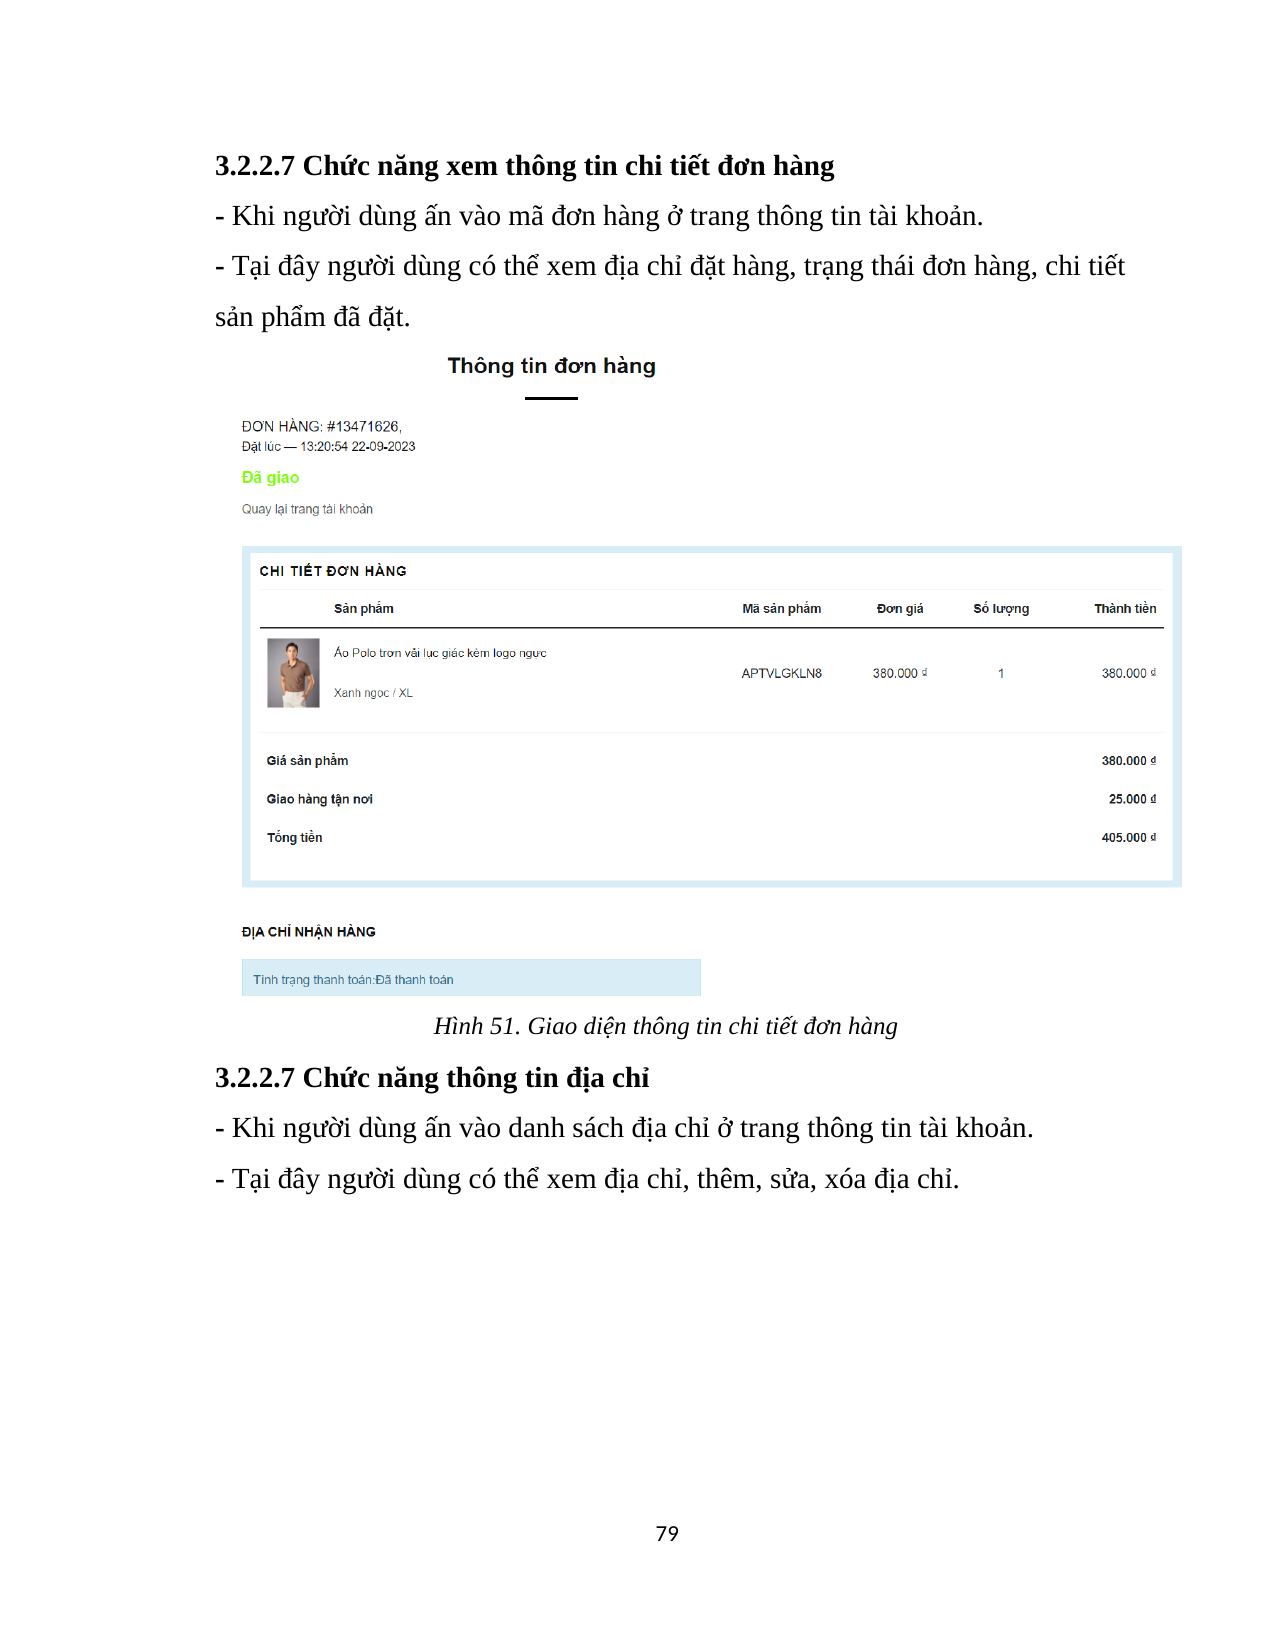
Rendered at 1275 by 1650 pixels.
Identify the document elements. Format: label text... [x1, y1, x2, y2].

text - Khi người dùng ấn vào danh sách địa chỉ ở trang thông tin tài khoản. [215, 1111, 1157, 1144]
text - Tại đây người dùng có thể xem địa chỉ, thêm, sửa, xóa địa chỉ. [215, 1161, 1157, 1194]
text 3.2.2.7 Chức năng xem thông tin chi tiết đơn hàng [215, 148, 1157, 181]
text - Khi người dùng ấn vào mã đơn hàng ở trang thông tin tài khoản. [215, 198, 1157, 232]
text 3.2.2.7 Chức năng thông tin địa chỉ [215, 1060, 1157, 1094]
text - Tại đây người dùng có thể xem địa chỉ đặt hàng, trạng thái đơn hàng, chi tiết sản phẩm đã đặt. [215, 248, 1157, 332]
picture [214, 348, 1195, 996]
